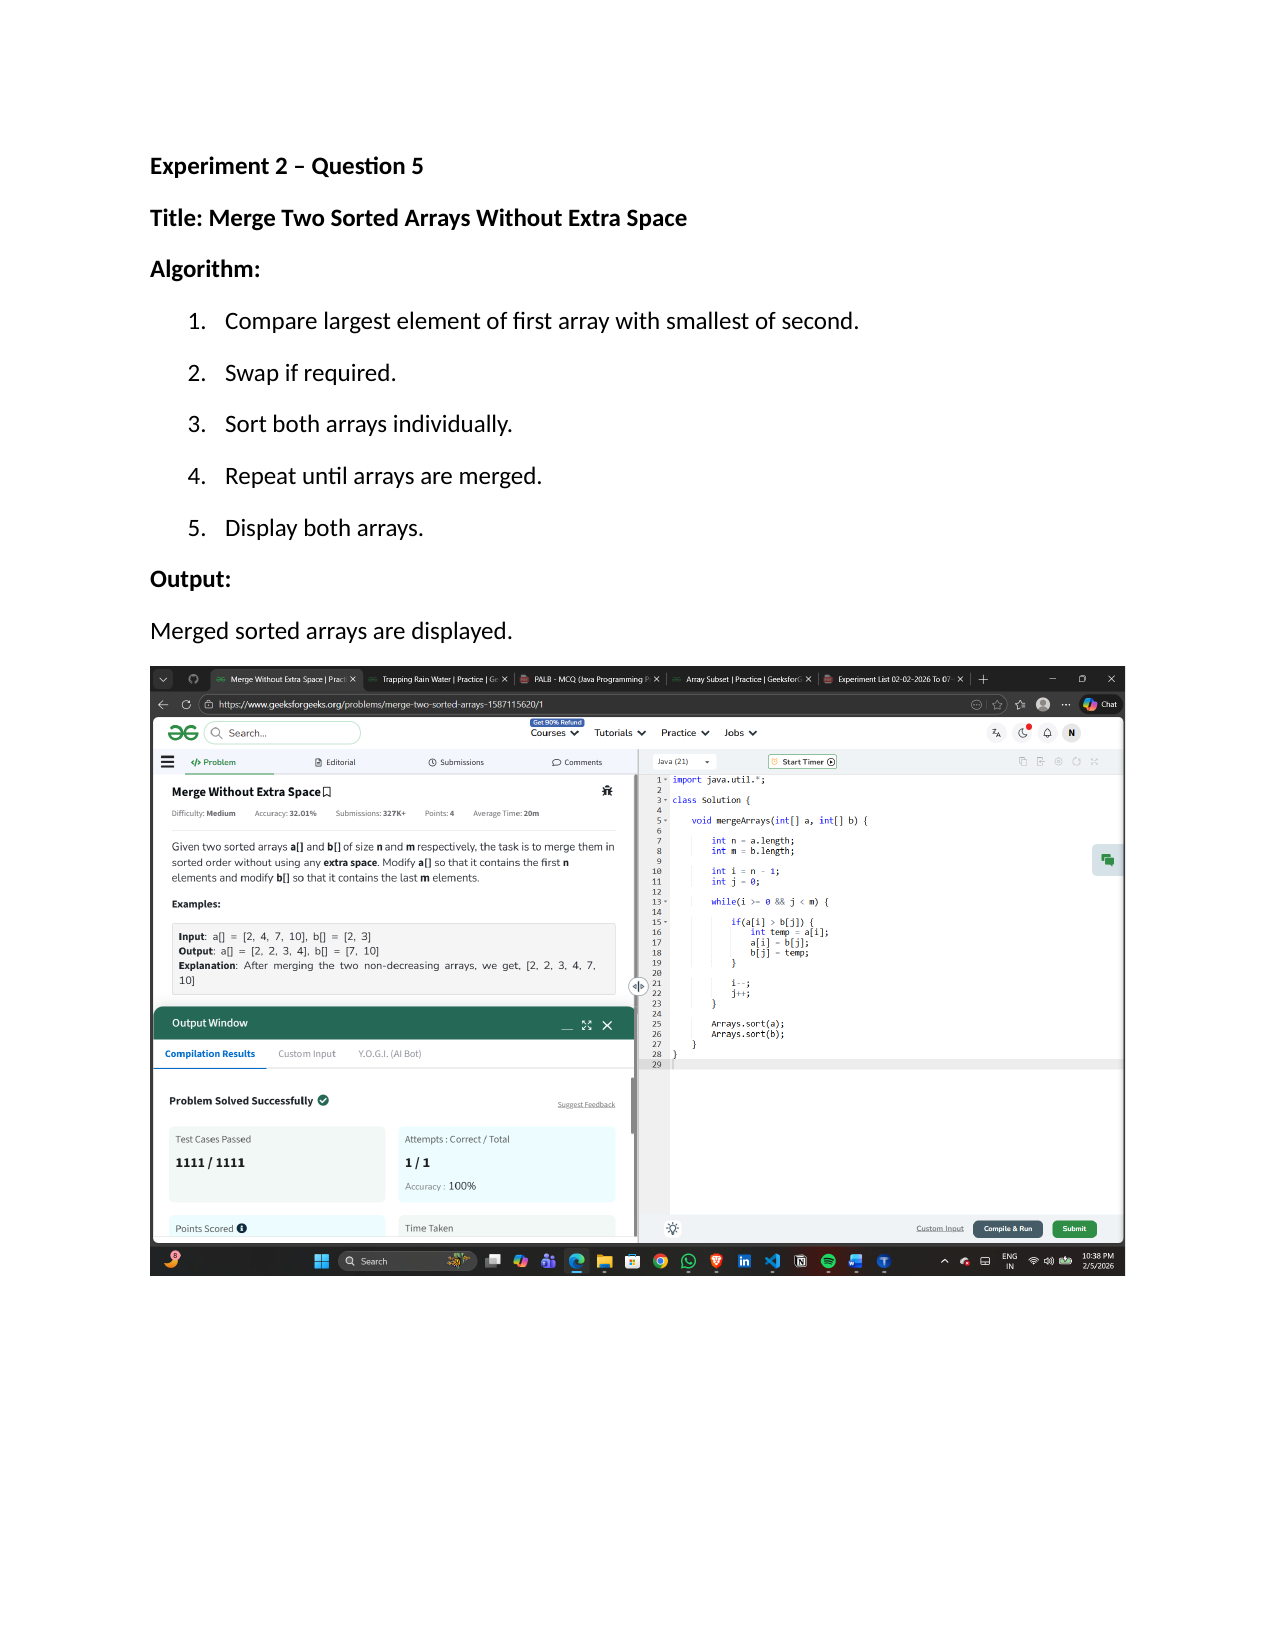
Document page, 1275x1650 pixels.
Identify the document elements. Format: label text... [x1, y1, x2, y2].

text Experiment 2 – Question 5 [150, 150, 1125, 181]
text Merged sorted arrays are displayed. [150, 615, 1125, 646]
list Compare largest element of first array with smallest of second. [187, 305, 1125, 336]
list Sort both arrays individually. [187, 408, 1125, 439]
text Title: Merge Two Sorted Arrays Without Extra Space [150, 202, 1125, 232]
list Repeat until arrays are merged. [187, 460, 1125, 491]
list Display both arrays. [187, 512, 1125, 542]
picture [150, 666, 1125, 1276]
text Algorithm: [150, 253, 1125, 284]
list Swap if required. [187, 357, 1125, 387]
text Output: [150, 563, 1125, 594]
